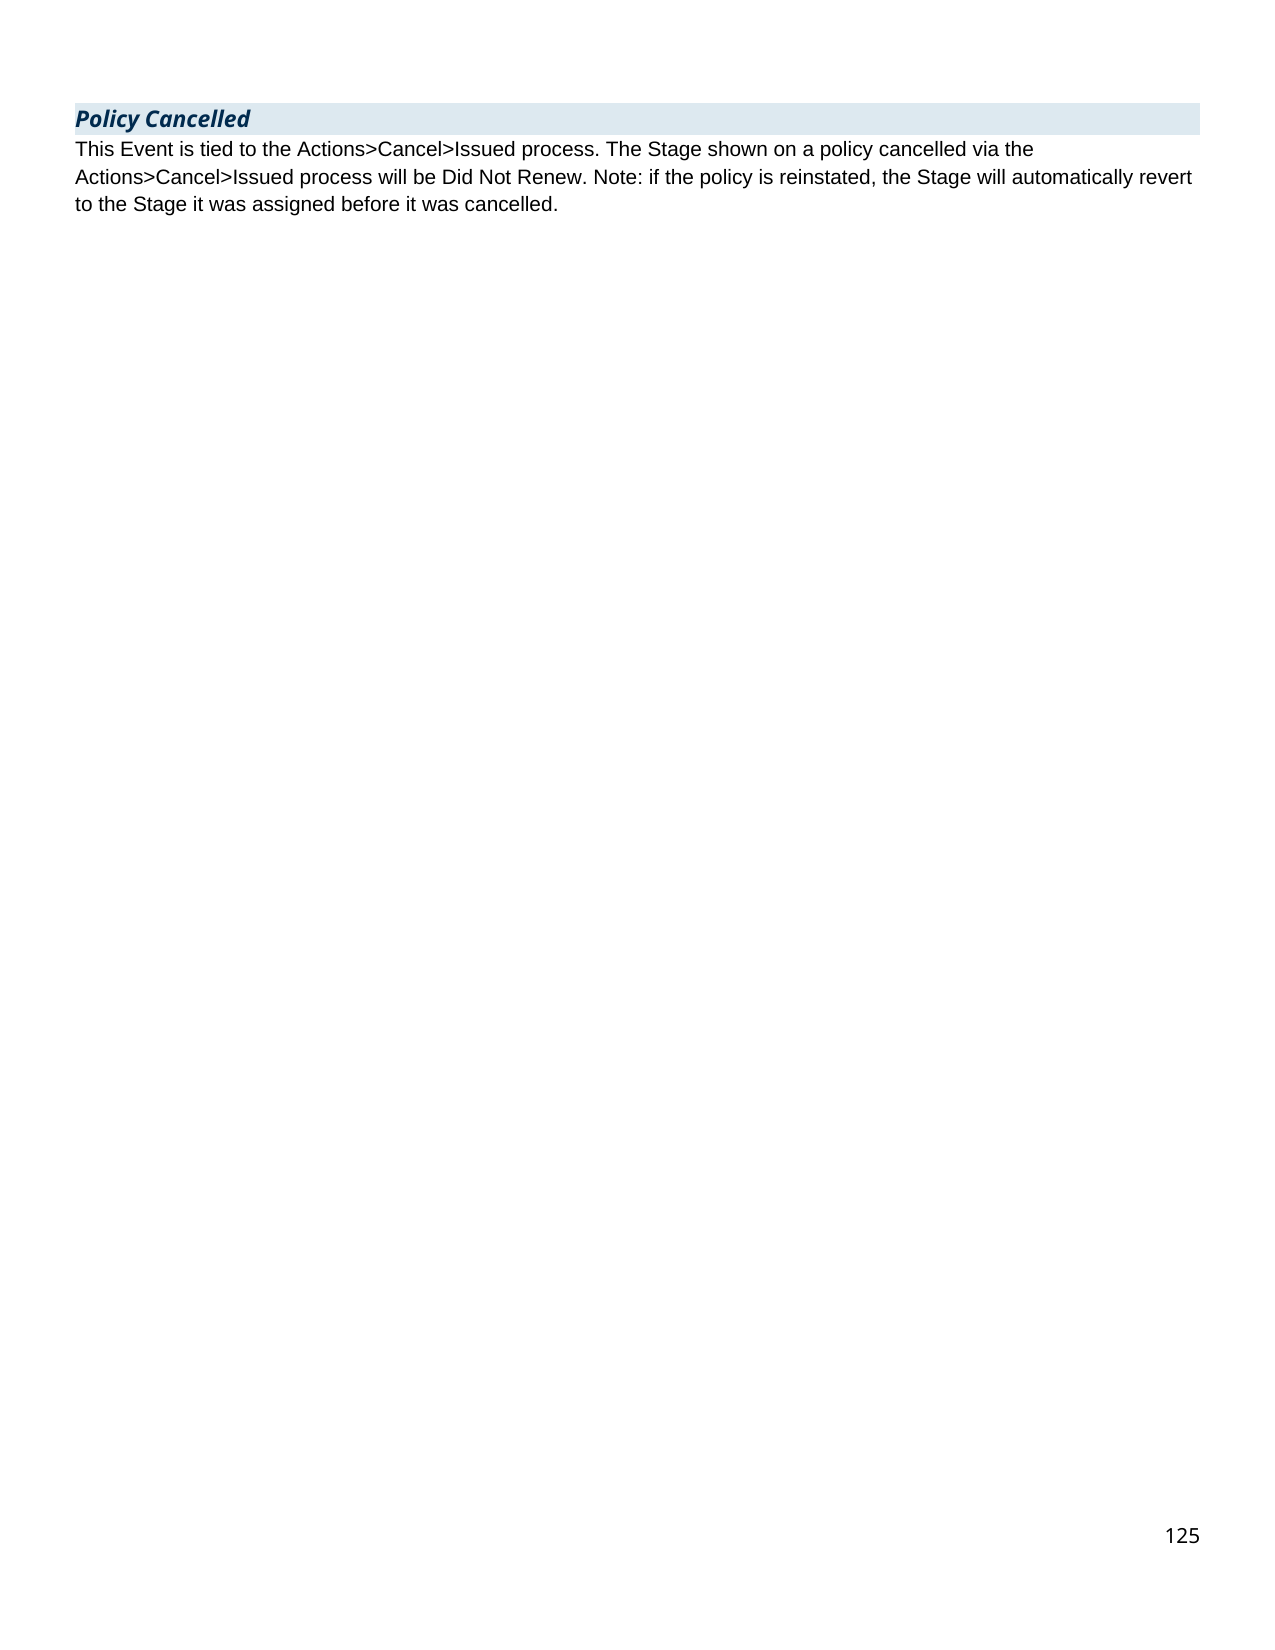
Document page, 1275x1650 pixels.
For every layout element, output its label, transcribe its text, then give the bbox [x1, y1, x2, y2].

subtitle Policy Cancelled [75, 103, 1200, 135]
text This Event is tied to the Actions>Cancel>Issued process. The Stage shown on a policy cancelled via the Actions>Cancel>Issued process will be Did Not Renew. Note: if the policy is reinstated, the Stage will automatically revert to the Stage it was assigned before it was cancelled. [75, 137, 1200, 216]
